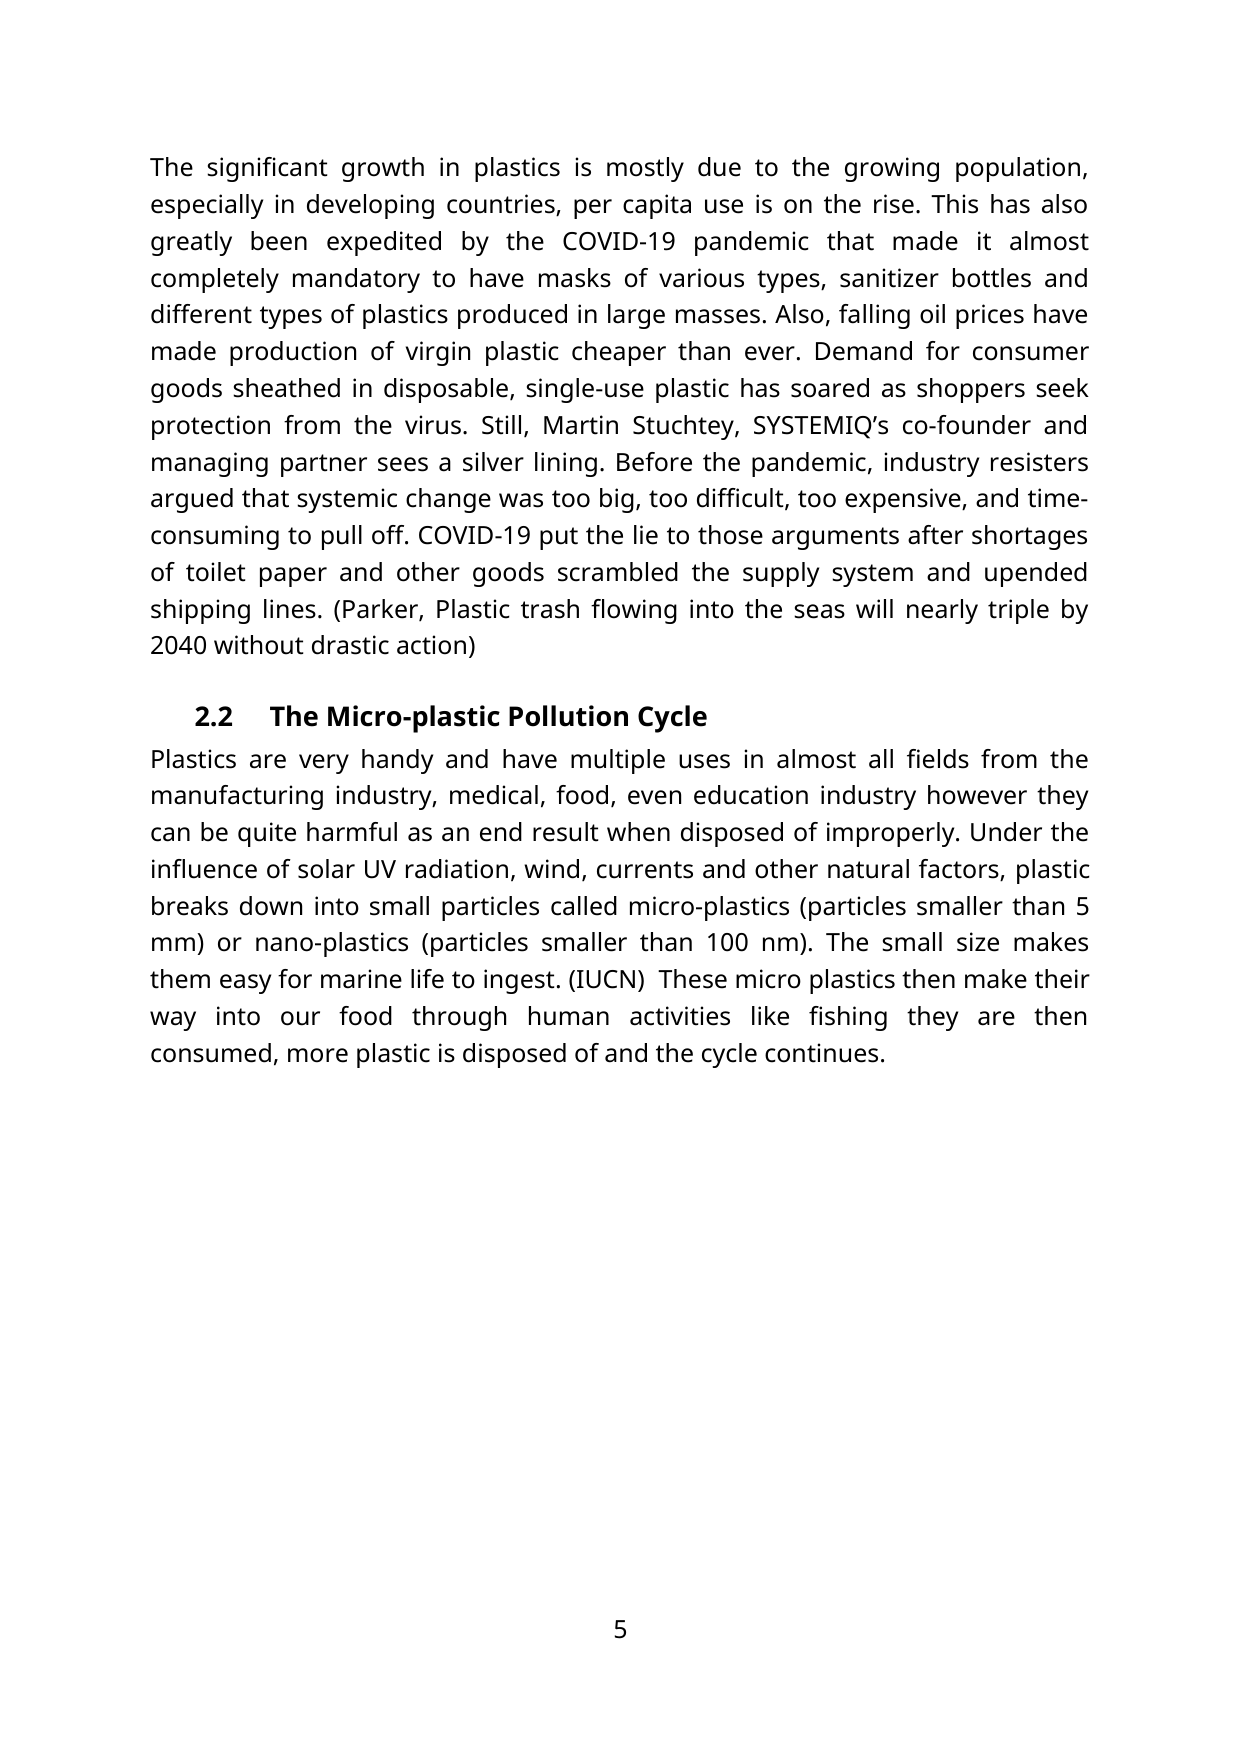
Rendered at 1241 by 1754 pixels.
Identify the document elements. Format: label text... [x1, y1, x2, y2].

text Plastics are very handy and have multiple uses in almost all fields from the manufacturing industry, medical, food, even education industry however they can be quite harmful as an end result when disposed of improperly. Under the influence of solar UV radiation, wind, currents and other natural factors, plastic breaks down into small particles called micro-plastics (particles smaller than 5 mm) or nano-plastics (particles smaller than 100 nm). The small size makes them easy for marine life to ingest. These micro plastics then make their way into our food through human activities like fishing they are then consumed, more plastic is disposed of and the cycle continues. [150, 741, 1090, 1069]
subtitle The Micro-plastic Pollution Cycle [194, 697, 1090, 734]
text The significant growth in plastics is mostly due to the growing population, especially in developing countries, per capita use is on the rise. This has also greatly been expedited by the COVID-19 pandemic that made it almost completely mandatory to have masks of various types, sanitizer bottles and different types of plastics produced in large masses. Also, falling oil prices have made production of virgin plastic cheaper than ever. Demand for consumer goods sheathed in disposable, single-use plastic has soared as shoppers seek protection from the virus. Still, Martin Stuchtey, SYSTEMIQ’s co-founder and managing partner sees a silver lining. Before the pandemic, industry resisters argued that systemic change was too big, too difficult, too expensive, and time-consuming to pull off. COVID-19 put the lie to those arguments after shortages of toilet paper and other goods scrambled the supply system and upended shipping lines. [150, 150, 1090, 662]
